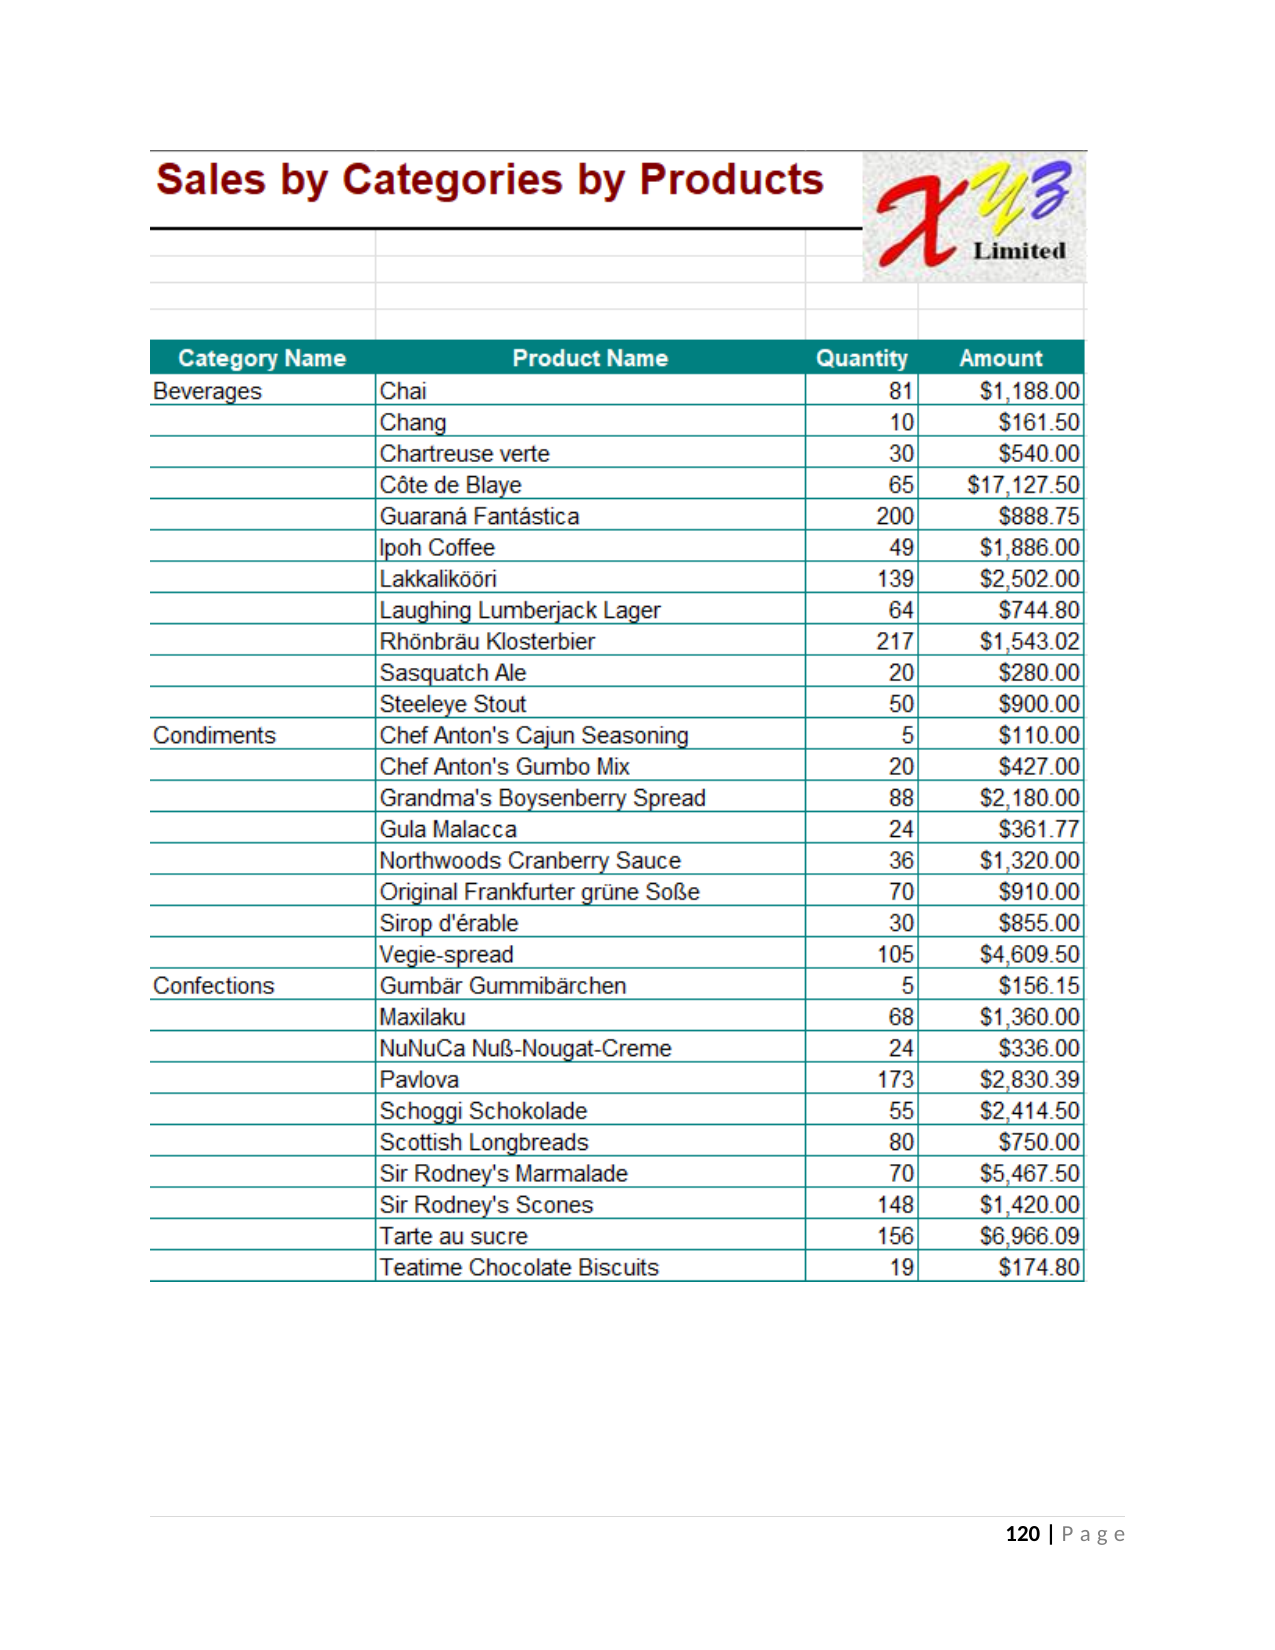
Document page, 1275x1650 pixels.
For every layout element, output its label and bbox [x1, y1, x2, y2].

picture [150, 150, 1088, 1282]
